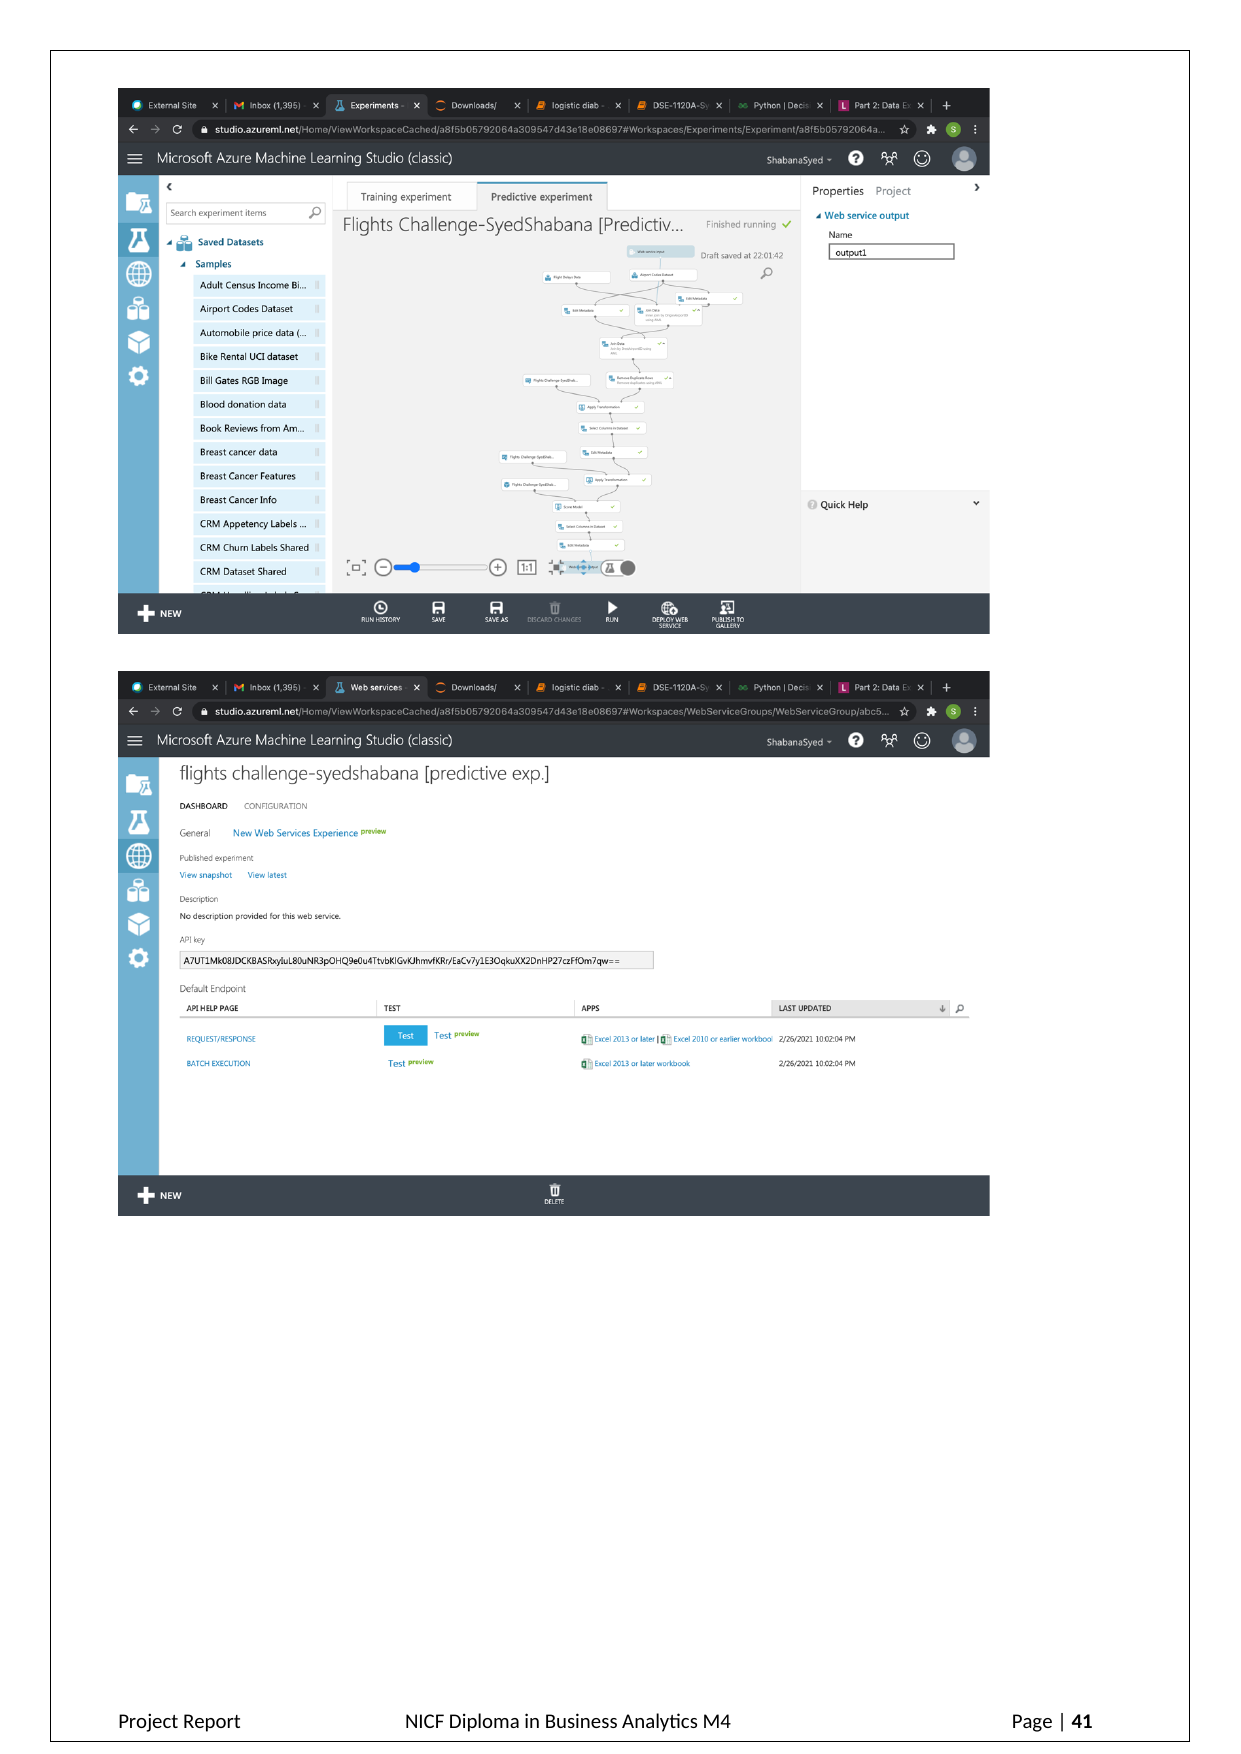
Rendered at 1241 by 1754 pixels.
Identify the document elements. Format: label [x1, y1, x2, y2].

picture [118, 671, 990, 1216]
picture [118, 88, 990, 634]
